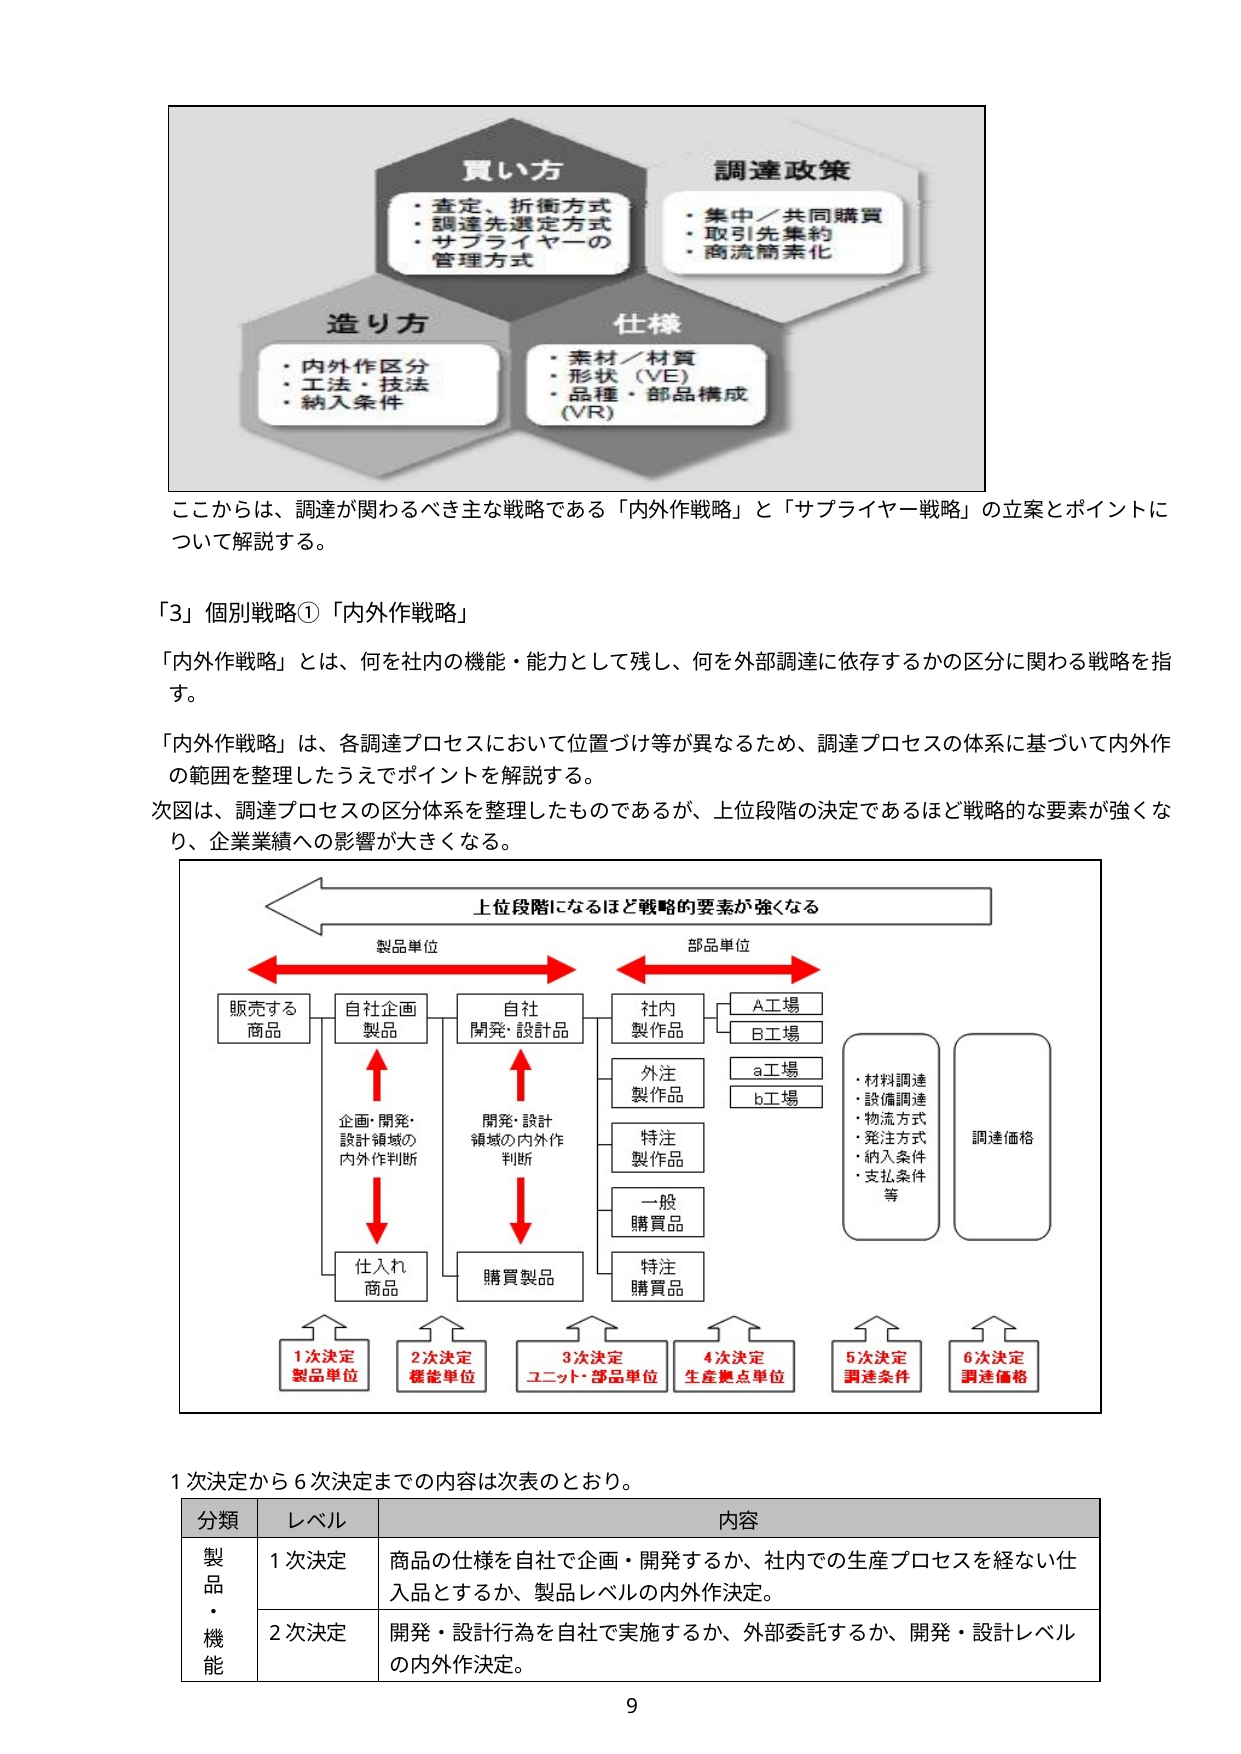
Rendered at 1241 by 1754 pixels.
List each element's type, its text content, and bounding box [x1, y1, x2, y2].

text 「内外作戦略」は、各調達プロセスにおいて位置づけ等が異なるため、調達プロセスの体系に基づいて内外作の範囲を整理したうえでポイントを解説する。 [146, 727, 1175, 789]
table_header 分類 [182, 1499, 257, 1537]
table_cell 1次決定 [258, 1538, 378, 1609]
text 次図は、調達プロセスの区分体系を整理したものであるが、上位段階の決定であるほど戦略的な要素が強くなり、企業業績への影響が大きくなる。 [146, 794, 1175, 855]
table_cell 2次決定 [258, 1610, 378, 1681]
table_header 内容 [379, 1499, 1099, 1537]
subtitle 「3」個別戦略①「内外作戦略」 [146, 594, 1208, 628]
text 1次決定から6次決定までの内容は次表のとおり。 [170, 1465, 1175, 1495]
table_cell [379, 1610, 1099, 1681]
text 「内外作戦略」とは、何を社内の機能・能力として残し、何を外部調達に依存するかの区分に関わる戦略を指す。 [146, 646, 1175, 707]
table_cell 商品の仕様を自社で企画・開発するか、社内での生産プロセスを経ない仕入品とするか、製品レベルの内外作決定。 [379, 1538, 1099, 1609]
picture [180, 861, 1100, 1412]
table_cell 製品・機能 [182, 1538, 257, 1681]
table_header レベル [258, 1499, 378, 1537]
text ここからは、調達が関わるべき主な戦略である「内外作戦略」と「サプライヤー戦略」の立案とポイントについて解説する。 [170, 494, 1175, 555]
picture [169, 107, 984, 491]
